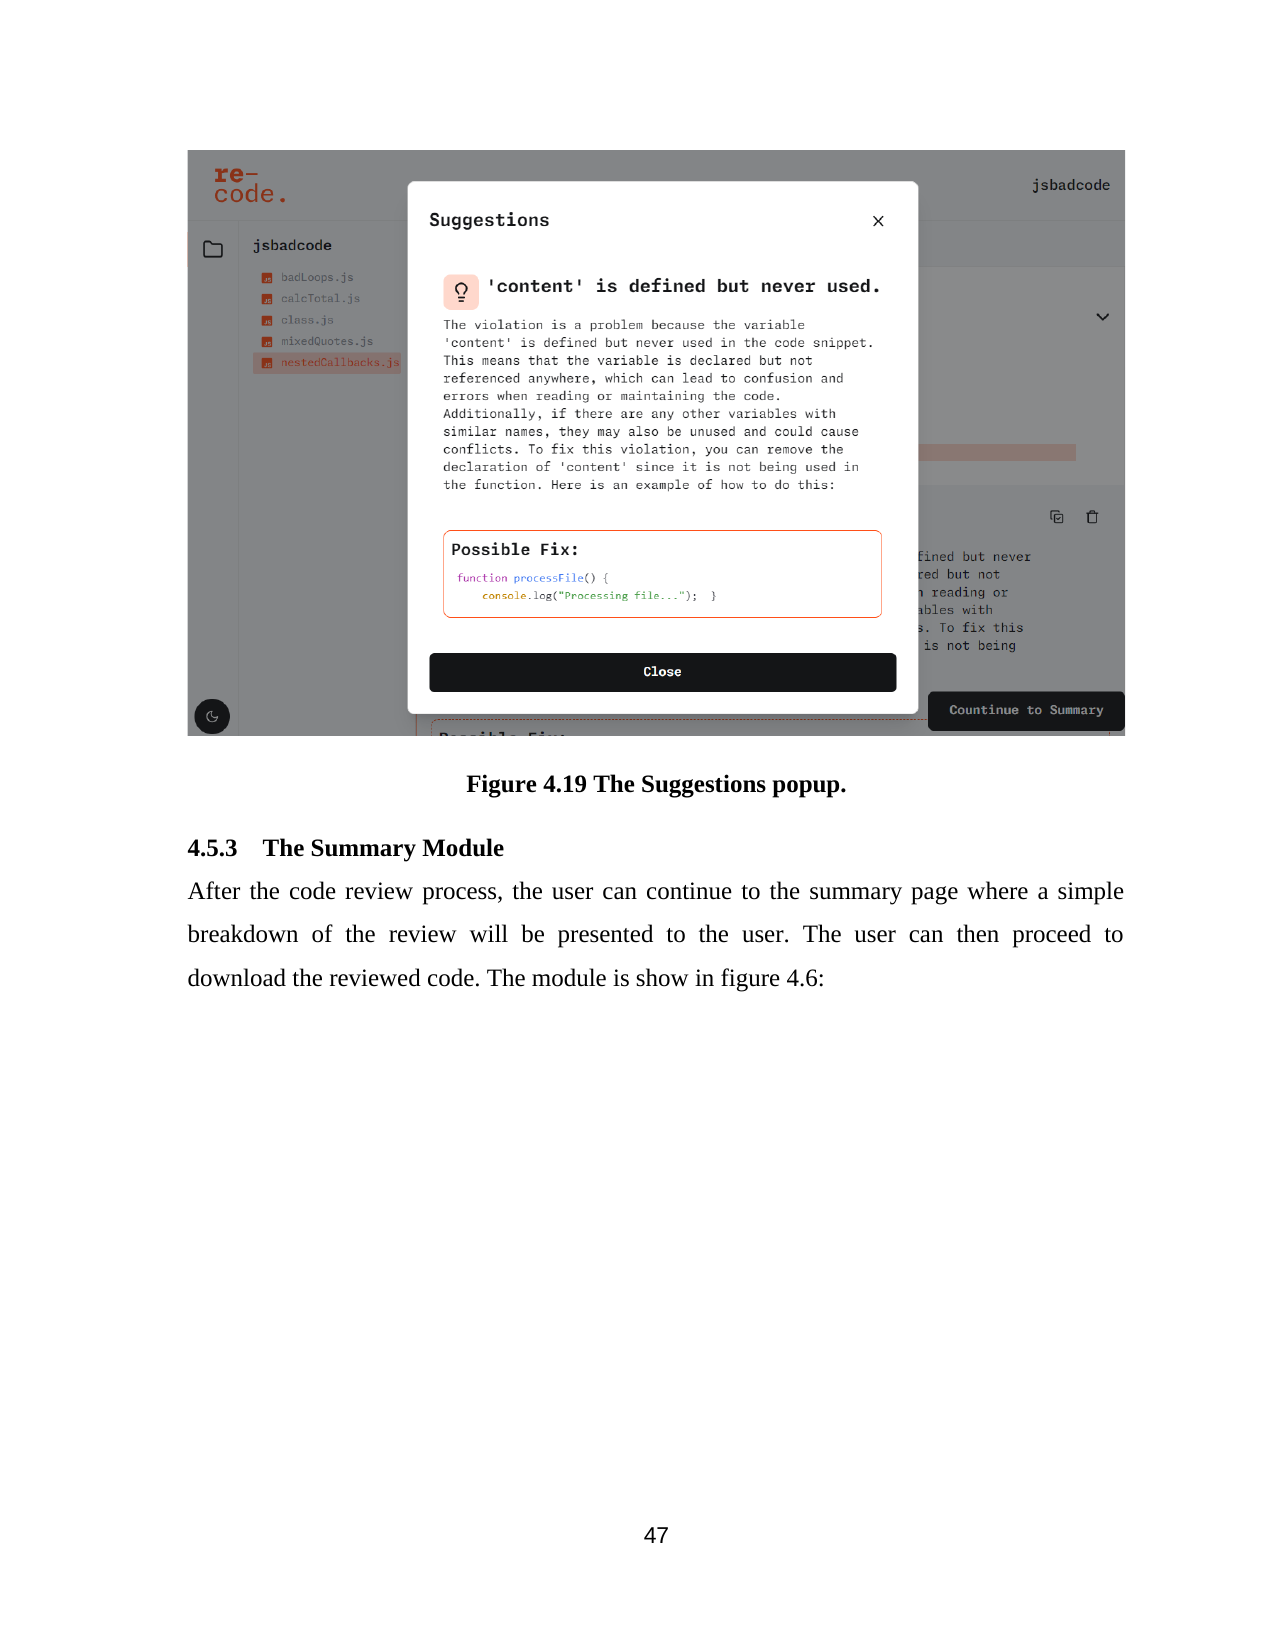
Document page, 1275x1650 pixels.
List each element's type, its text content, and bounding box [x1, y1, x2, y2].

text After the code review process, the user can continue to the summary page where a simple breakdown of the review will be presented to the user. The user can then proceed to download the reviewed code. The module is show in figure 4.6: [187, 876, 1125, 991]
picture [187, 150, 1125, 736]
subtitle 4.5.3 The Summary Module [187, 833, 1125, 862]
